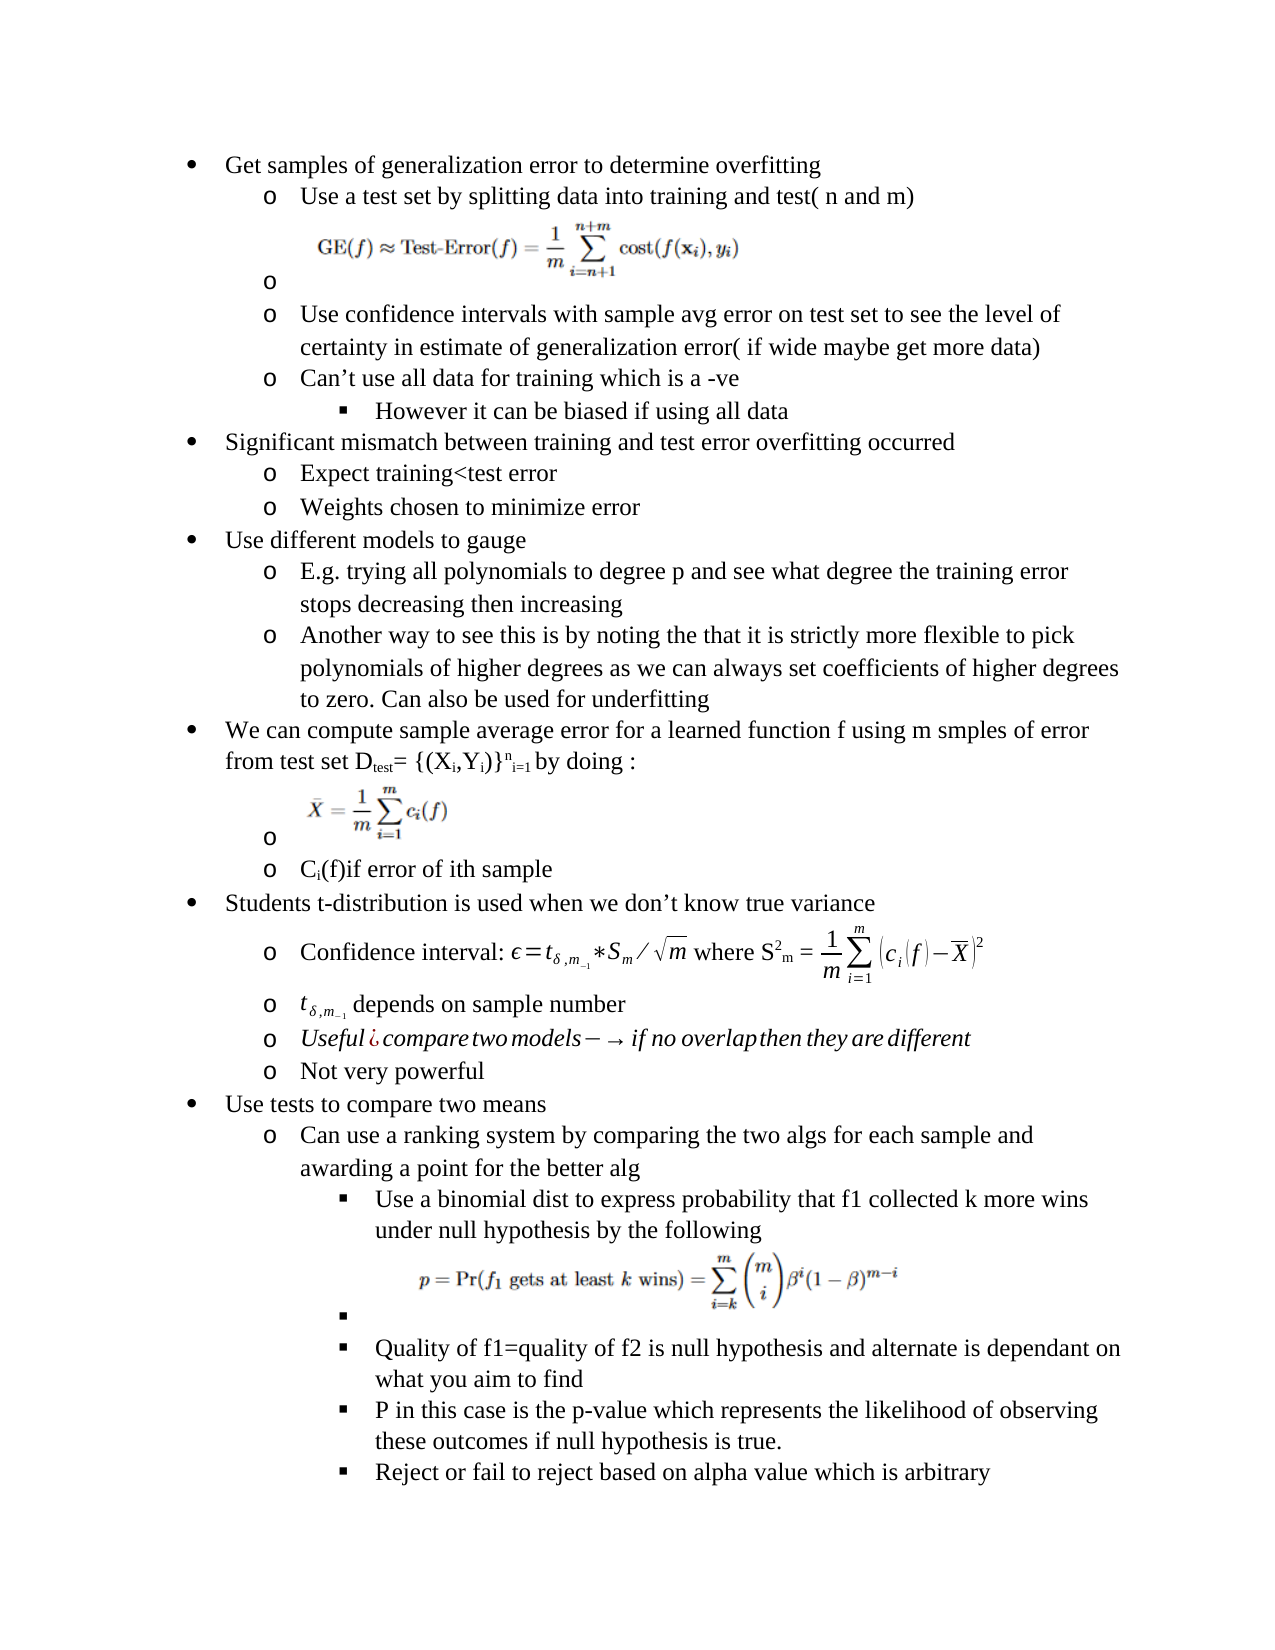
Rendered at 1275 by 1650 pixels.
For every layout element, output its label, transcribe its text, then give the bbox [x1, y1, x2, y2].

list Use tests to compare two means [187, 1089, 1125, 1118]
list Use a test set by splitting data into training and test( n and m) [262, 181, 1125, 212]
list Not very powerful [262, 1056, 1125, 1087]
list Ci(f)if error of ith sample [262, 854, 1125, 885]
list However it can be biased if using all data [337, 396, 1125, 425]
list Can use a ranking system by comparing the two algs for each sample and awarding a point for the better alg [262, 1120, 1125, 1182]
list depends on sample number [262, 988, 1125, 1022]
list Significant mismatch between training and test error overfitting occurred [187, 427, 1125, 456]
list Use different models to gauge [187, 525, 1125, 554]
list Students t-distribution is used when we don’t know true variance [187, 888, 1125, 917]
list P in this case is the p-value which represents the likelihood of observing these outcomes if null hypothesis is true. [337, 1395, 1125, 1455]
list E.g. trying all polynomials to degree p and see what degree the training error stops decreasing then increasing [262, 556, 1125, 618]
list Another way to see this is by noting the that it is strictly more flexible to pick polynomials of higher degrees as we can always set coefficients of higher degrees to zero. Can also be used for underfitting [262, 620, 1125, 713]
picture [375, 1246, 1093, 1326]
list Can’t use all data for training which is a -ve [262, 363, 1125, 394]
list Quality of f1=quality of f2 is null hypothesis and alternate is dependant on what you aim to find [337, 1333, 1125, 1393]
list We can compute sample average error for a learned function f using m smples of error from test set Dtest= {(Xi,Yi)}ni=1 by doing : [187, 715, 1125, 775]
picture [300, 777, 500, 845]
picture [300, 214, 779, 290]
list Confidence interval: where S2m = [262, 919, 1125, 986]
list Reject or fail to reject based on alpha value which is arbitrary [337, 1457, 1125, 1486]
list Get samples of generalization error to determine overfitting [187, 150, 1125, 179]
list Weights chosen to minimize error [262, 492, 1125, 522]
list Use confidence intervals with sample avg error on test set to see the level of certainty in estimate of generalization error( if wide maybe get more data) [262, 299, 1125, 361]
list Use a binomial dist to express probability that f1 collected k more wins under null hypothesis by the following [337, 1184, 1125, 1244]
list Expect training<test error [262, 458, 1125, 489]
